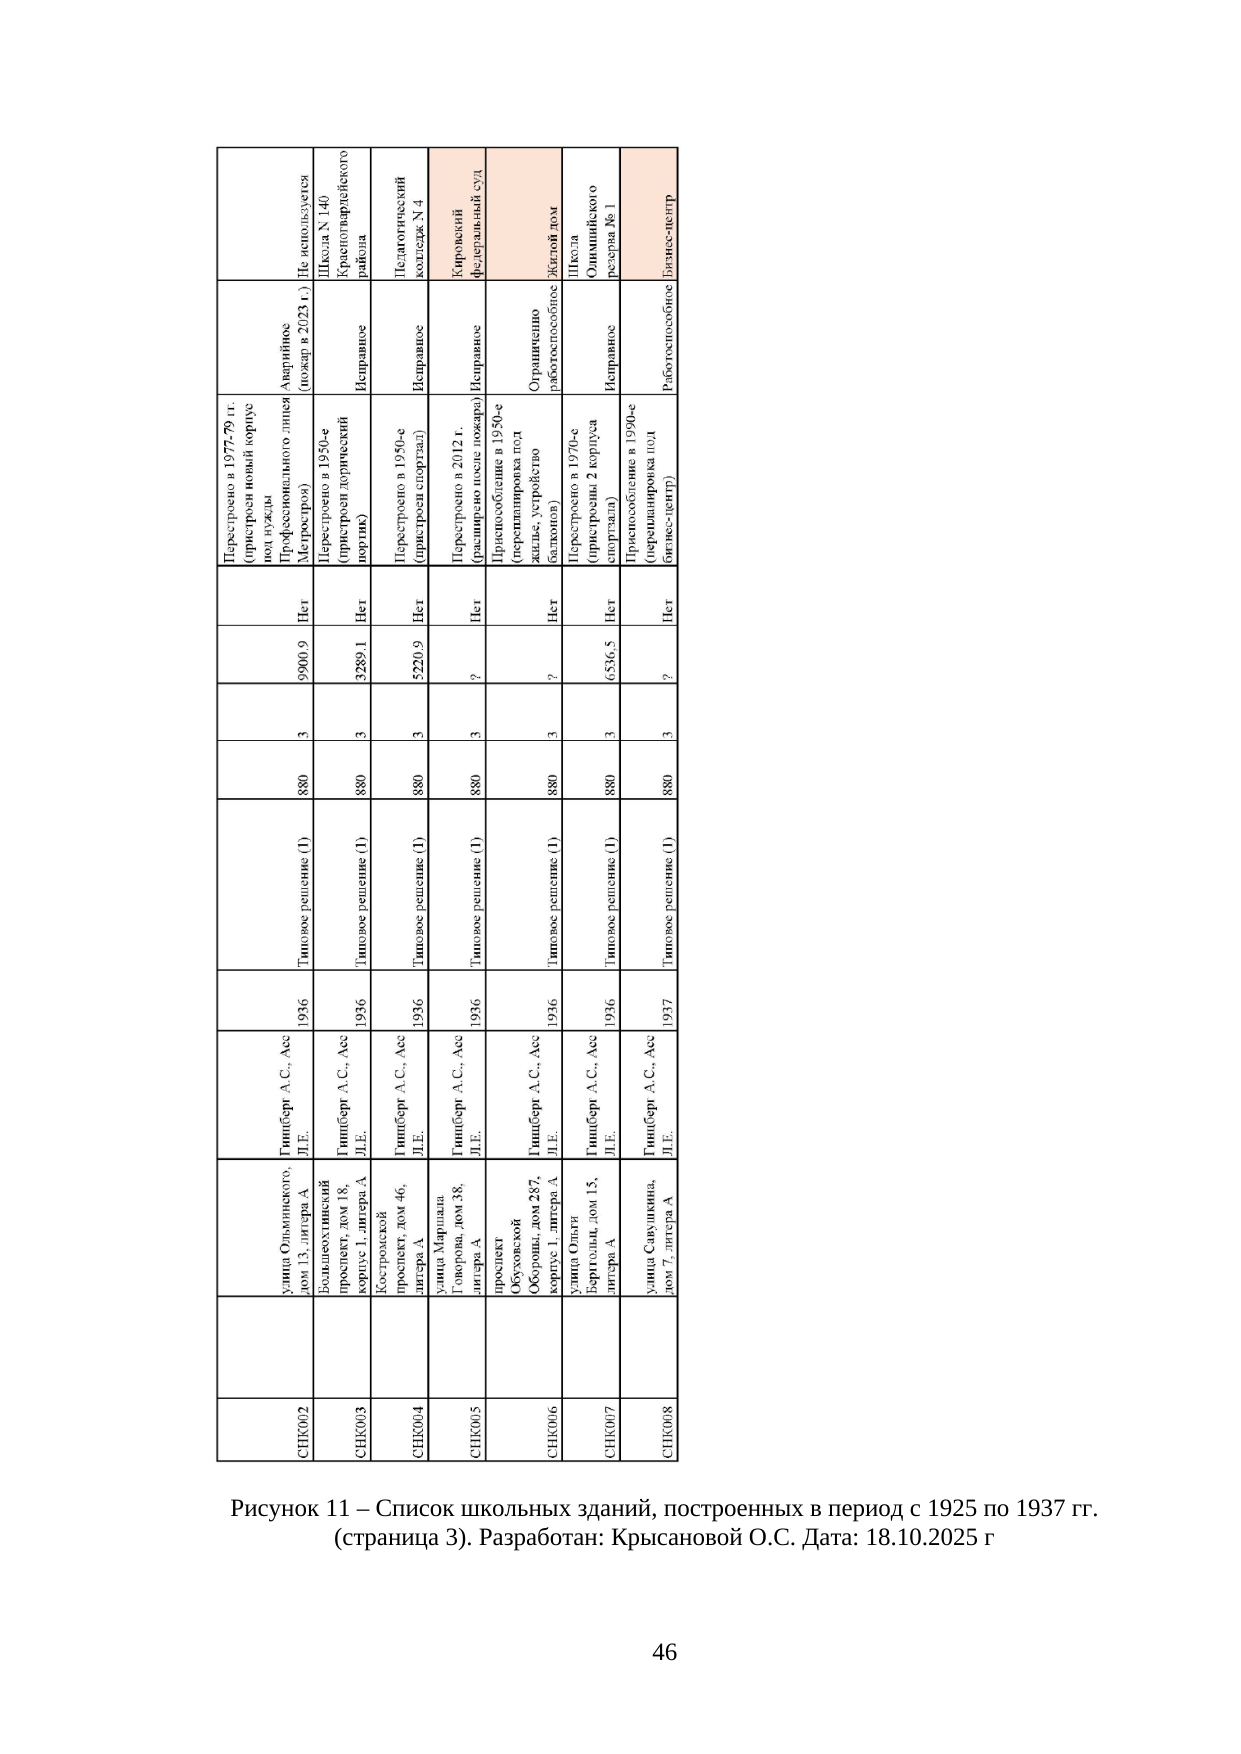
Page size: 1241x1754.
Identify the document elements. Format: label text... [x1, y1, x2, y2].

picture [188, 119, 1139, 1493]
